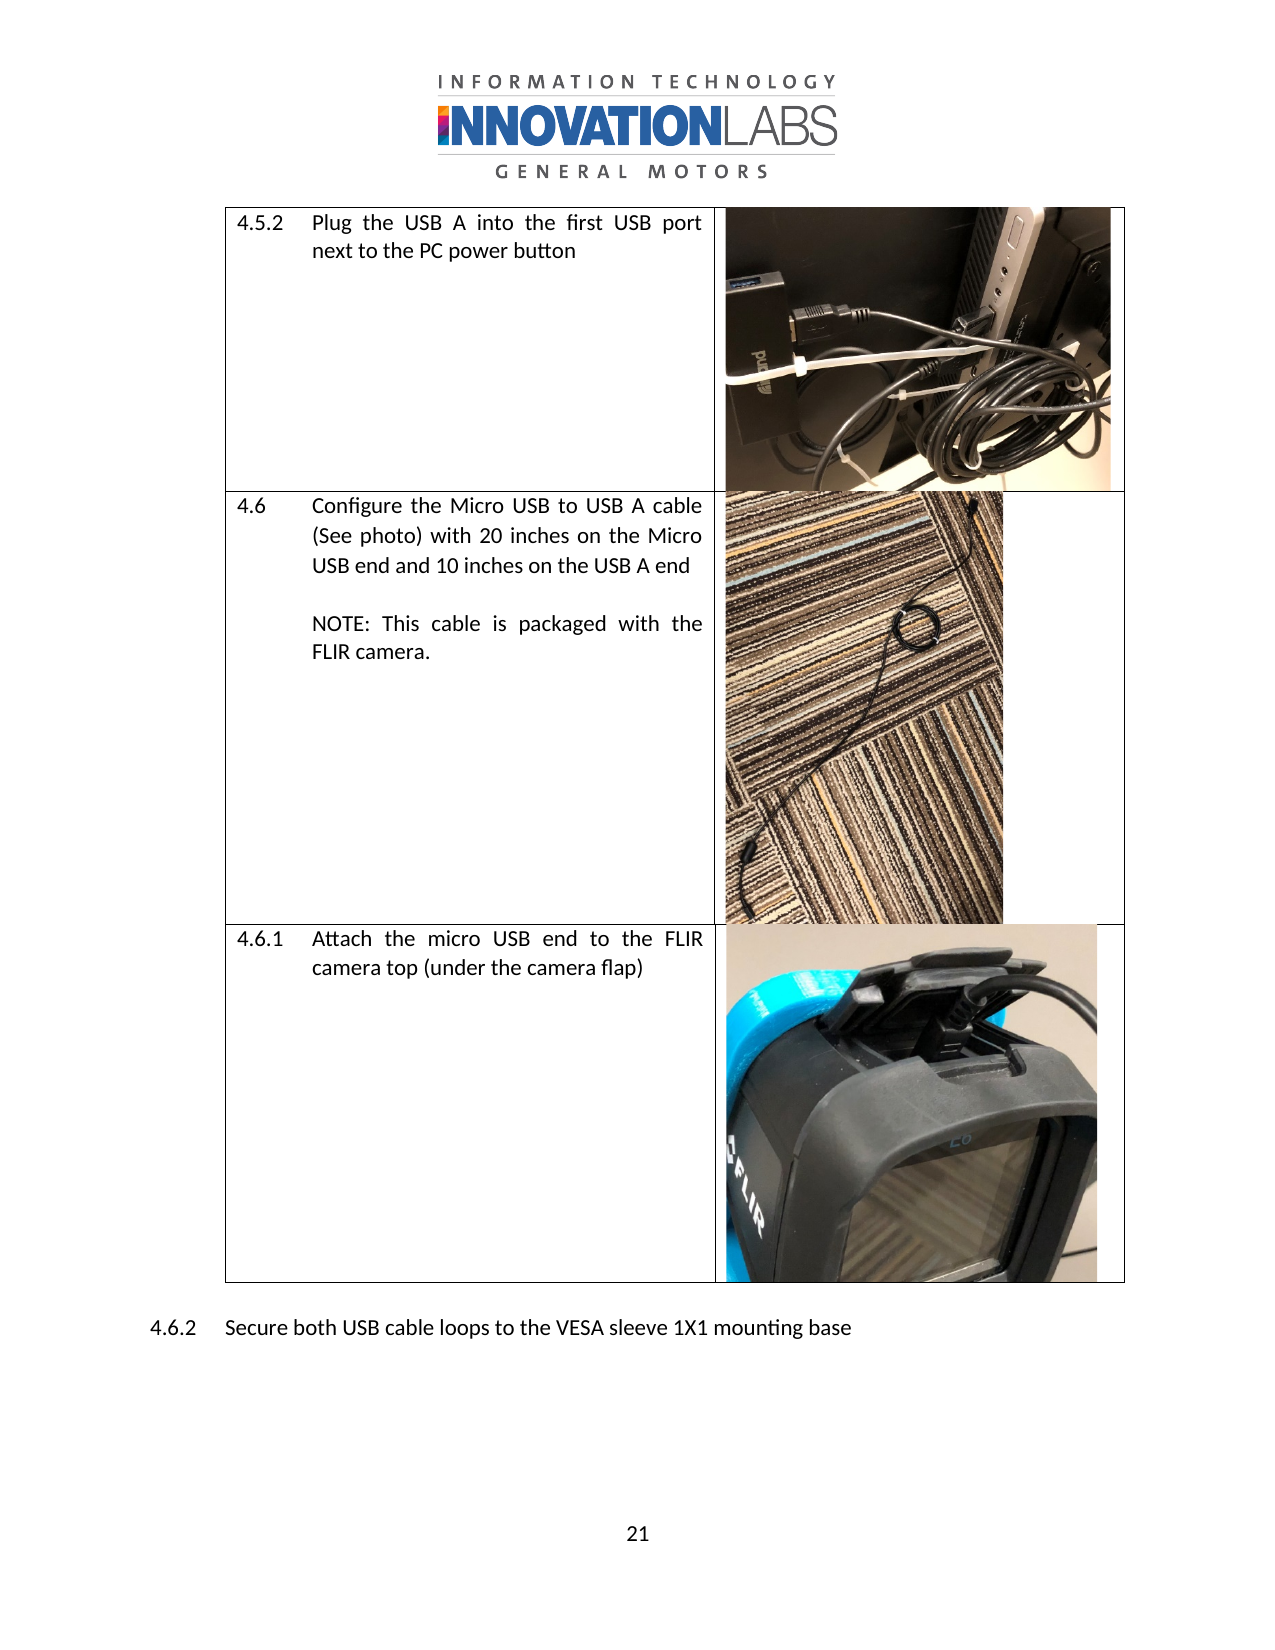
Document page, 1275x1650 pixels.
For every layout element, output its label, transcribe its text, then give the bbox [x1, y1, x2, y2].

table_cell [1111, 208, 1124, 491]
picture [725, 207, 1111, 1282]
picture [437, 75, 838, 179]
table_cell [1098, 925, 1124, 1282]
table_cell [715, 492, 725, 923]
table_cell [716, 925, 726, 1282]
table_cell Plug the USB A into the first USB port next to the PC power button [226, 208, 714, 491]
list Secure both USB cable loops to the VESA sleeve 1X1 mounting base [150, 1313, 1125, 1341]
table_cell Configure the Micro USB to USB A cable (See photo) with 20 inches on the Micro USB end and 10 inches on the USB A end NOTE: This cable is packaged with the FLIR camera. [226, 492, 714, 923]
table_cell Attach the micro USB end to the FLIR camera top (under the camera flap) [226, 925, 715, 1282]
table_cell [715, 208, 725, 491]
table_cell [1004, 492, 1124, 923]
